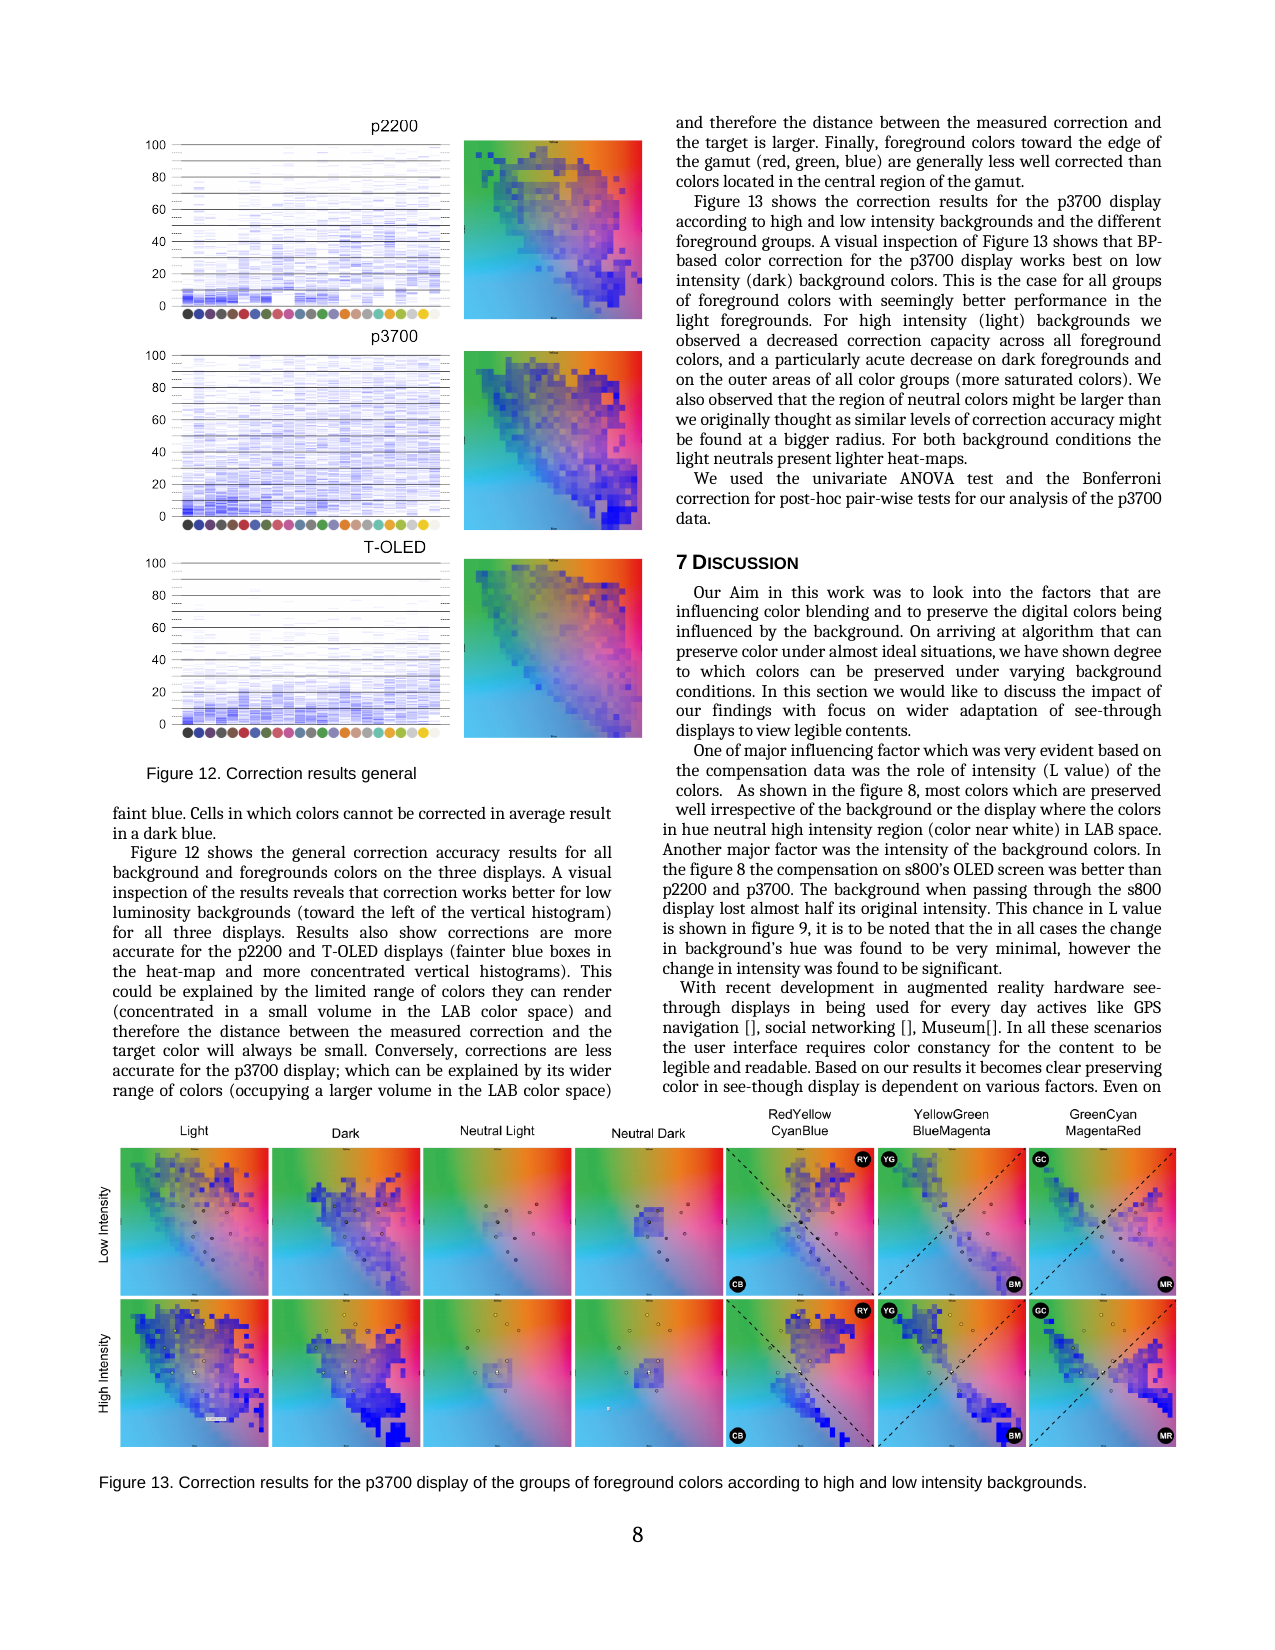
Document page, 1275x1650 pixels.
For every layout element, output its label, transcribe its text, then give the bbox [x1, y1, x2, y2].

picture [146, 120, 643, 738]
list One of major influencing factor which was very evident based on the compensation data was the role of intensity (L value) of the colors. As shown in the figure 8, most colors which are preserved well irrespective of the background or the display where the colors in hue neutral high intensity region (color near white) in LAB space. Another major factor was the intensity of the background colors. In the figure 8 the compensation on s800’s OLED screen was better than p2200 and p3700. The background when passing through the s800 display lost almost half its original intensity. This chance in L value is shown in figure 9, it is to be noted that the in all cases the change in background’s hue was found to be very minimal, however the change in intensity was found to be significant. [662, 741, 1162, 978]
picture [98, 1109, 1177, 1447]
subtitle Discussion [662, 553, 1162, 574]
text Our Aim in this work was to look into the factors that are influencing color blending and to preserve the digital colors being influenced by the background. On arriving at algorithm that can preserve color under almost ideal situations, we have shown degree to which colors can be preserved under varying background conditions. In this section we would like to discuss the impact of our findings with focus on wider adaptation of see-through displays to view legible contents. [662, 582, 1162, 741]
text We used the univariate ANOVA test and the Bonferroni correction for post-hoc pair-wise tests for our analysis of the p3700 data. [662, 469, 1162, 528]
text With recent development in augmented reality hardware see-through displays in being used for every day actives like GPS navigation [], social networking [], Museum[]. In all these scenarios the user interface requires color constancy for the content to be legible and readable. Based on our results it becomes clear preserving color in see-though display is dependent on various factors. Even on taking factors such as display distortion and background distortion into consideration it still can be impossible to correct all the colors. There are various reason for this We envision that content design for see-though display needs to be designed based on themes. For example as shown in the figure 8, most colors which are preserved well irrespective of the background are in the so called hue neutral colors or the color near white in LAB space. The data from the compensation indicates that [662, 978, 1162, 1097]
text Figure 13 shows the correction results for the p3700 display according to high and low intensity backgrounds and the different foreground groups. A visual inspection of Figure 13 shows that BP-based color correction for the p3700 display works best on low intensity (dark) background colors. This is the case for all groups of foreground colors with seemingly better performance in the light foregrounds. For high intensity (light) backgrounds we observed a decreased correction capacity across all foreground colors, and a particularly acute decrease on dark foregrounds and on the outer areas of all color groups (more saturated colors). We also observed that the region of neutral colors might be larger than we originally thought as similar levels of correction accuracy might be found at a bigger radius. For both background conditions the light neutrals present lighter heat-maps. [662, 192, 1162, 469]
text Figure 12 shows the general correction accuracy results for all background and foregrounds colors on the three displays. A visual inspection of the results reveals that correction works better for low luminosity backgrounds (toward the left of the vertical histogram) for all three displays. Results also show corrections are more accurate for the p2200 and T-OLED displays (fainter blue boxes in the heat-map and more concentrated vertical histograms). This could be explained by the limited range of colors they can render (concentrated in a small volume in the LAB color space) and therefore the distance between the measured correction and the target color will always be small. Conversely, corrections are less accurate for the p3700 display; which can be explained by its wider range of colors (occupying a larger volume in the LAB color space) and therefore the distance between the measured correction and the target is larger. Finally, foreground colors toward the edge of the gamut (red, green, blue) are generally less well corrected than colors located in the central region of the gamut. [112, 843, 613, 1100]
